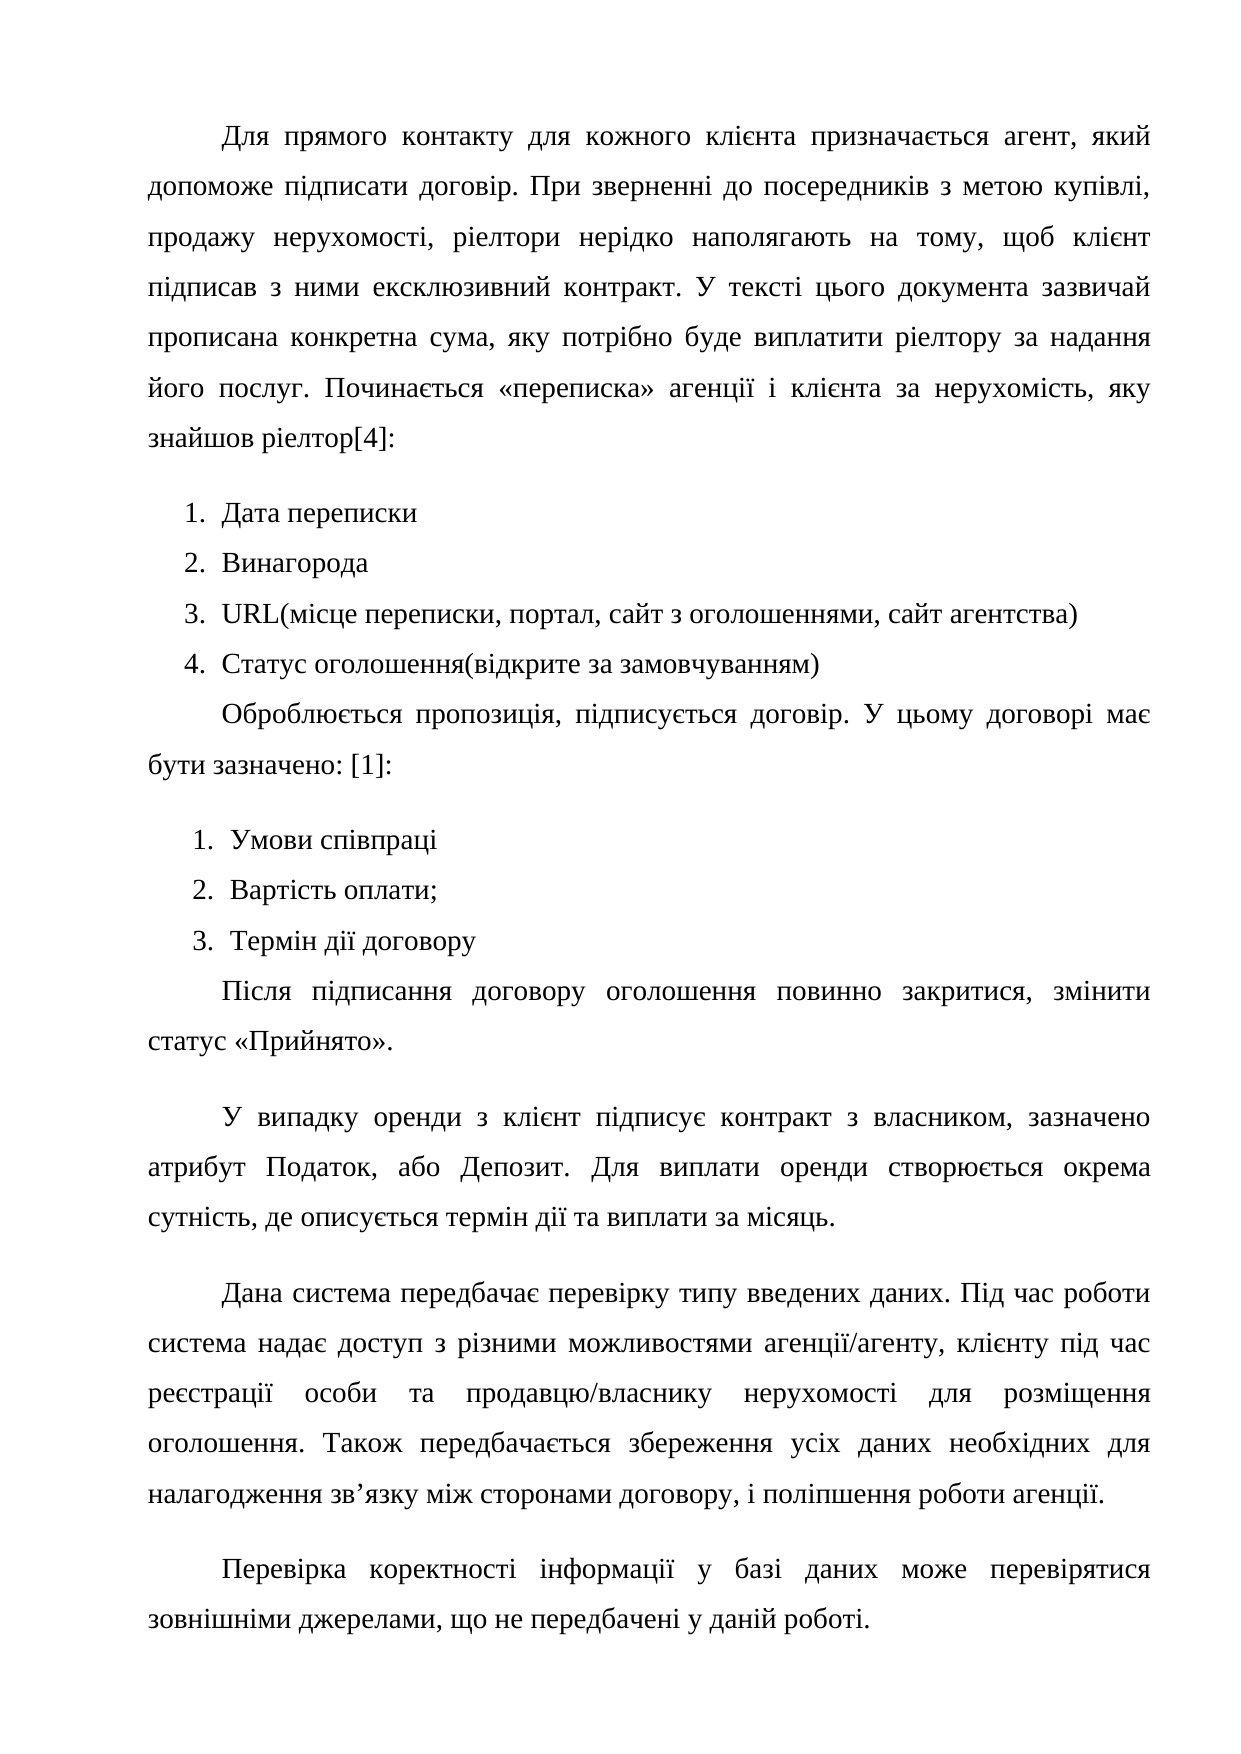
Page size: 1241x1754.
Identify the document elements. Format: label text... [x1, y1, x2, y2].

list Винагорода [184, 546, 1152, 579]
text Оброблюється пропозиція, підписується договір. У цьому договорі має бути зазначено: [1]: [148, 697, 1152, 780]
list Вартість оплати; [192, 872, 1152, 906]
list Дата переписки [184, 495, 1152, 529]
text Після підписання договору оголошення повинно закритися, змінити статус «Прийнято». [148, 973, 1152, 1057]
text Для прямого контакту для кожного клієнта призначається агент, який допоможе підписати договір. При зверненні до посередників з метою купівлі, продажу нерухомості, ріелтори нерідко наполягають на тому, щоб клієнт підписав з ними ексклюзивний контракт. У тексті цього документа зазвичай прописана конкретна сума, яку потрібно буде виплатити ріелтору за надання його послуг. Починається «переписка» агенції і клієнта за нерухомість, яку знайшов ріелтор[4]: [148, 118, 1152, 453]
text Перевірка коректності інформації у базі даних може перевірятися зовнішніми джерелами, що не передбачені у даній роботі. [148, 1551, 1152, 1635]
list Статус оголошення(відкрите за замовчуванням) [184, 646, 1152, 680]
list URL(місце переписки, портал, сайт з оголошеннями, сайт агентства) [184, 596, 1152, 629]
text Дана система передбачає перевірку типу введених даних. Під час роботи система надає доступ з різними можливостями агенції/агенту, клієнту під час реєстрації особи та продавцю/власнику нерухомості для розміщення оголошення. Також передбачається збереження усіх даних необхідних для налагодження зв’язку між сторонами договору, і поліпшення роботи агенції. [148, 1275, 1152, 1509]
list Термін дії договору [192, 923, 1152, 956]
text У випадку оренди з клієнт підписує контракт з власником, зазначено атрибут Податок, або Депозит. Для виплати оренди створюється окрема сутність, де описується термін дії та виплати за місяць. [148, 1099, 1152, 1233]
list Умови співпраці [192, 822, 1152, 856]
